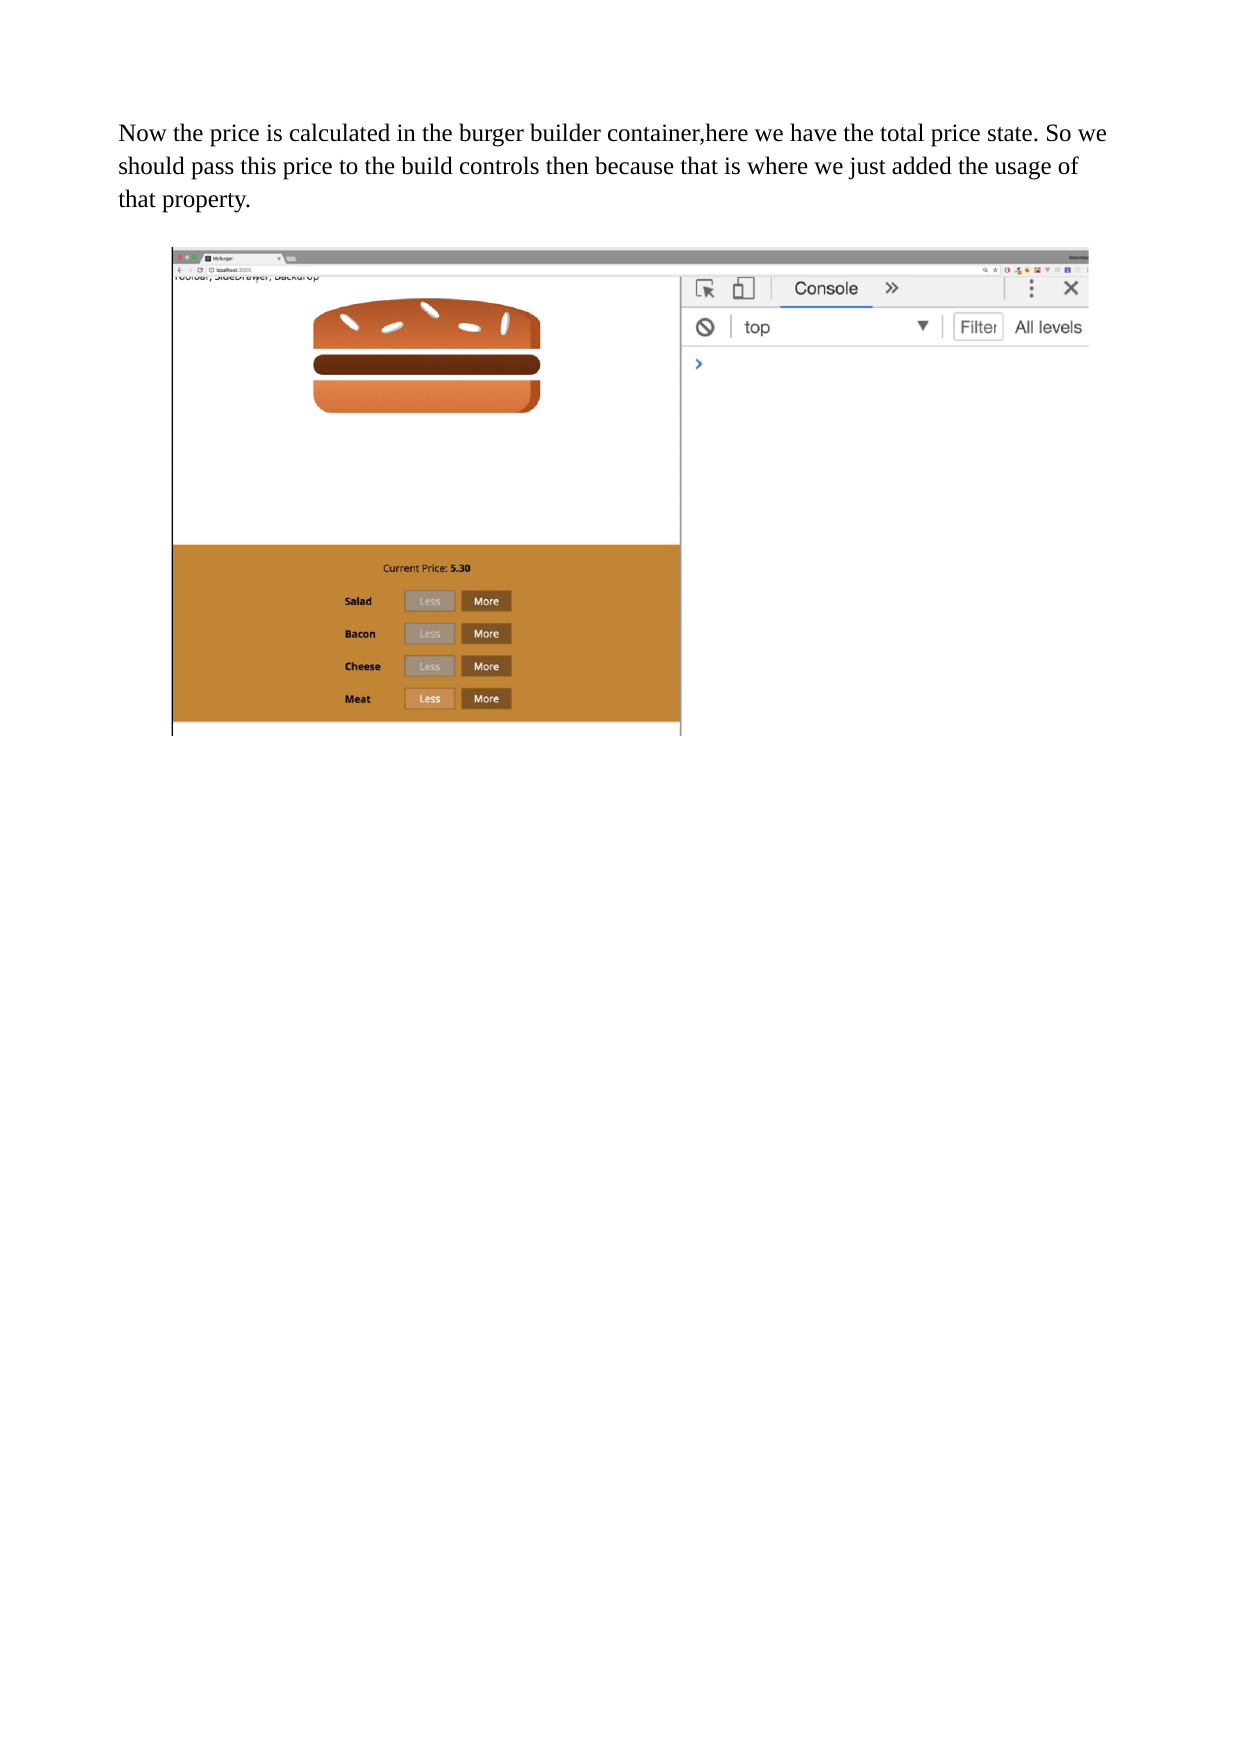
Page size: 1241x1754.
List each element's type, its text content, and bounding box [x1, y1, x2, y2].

picture [171, 247, 1089, 736]
text Now the price is calculated in the burger builder container,here we have the total price state. So we should pass this price to the build controls then because that is where we just added the usage of that property. [118, 118, 1122, 213]
